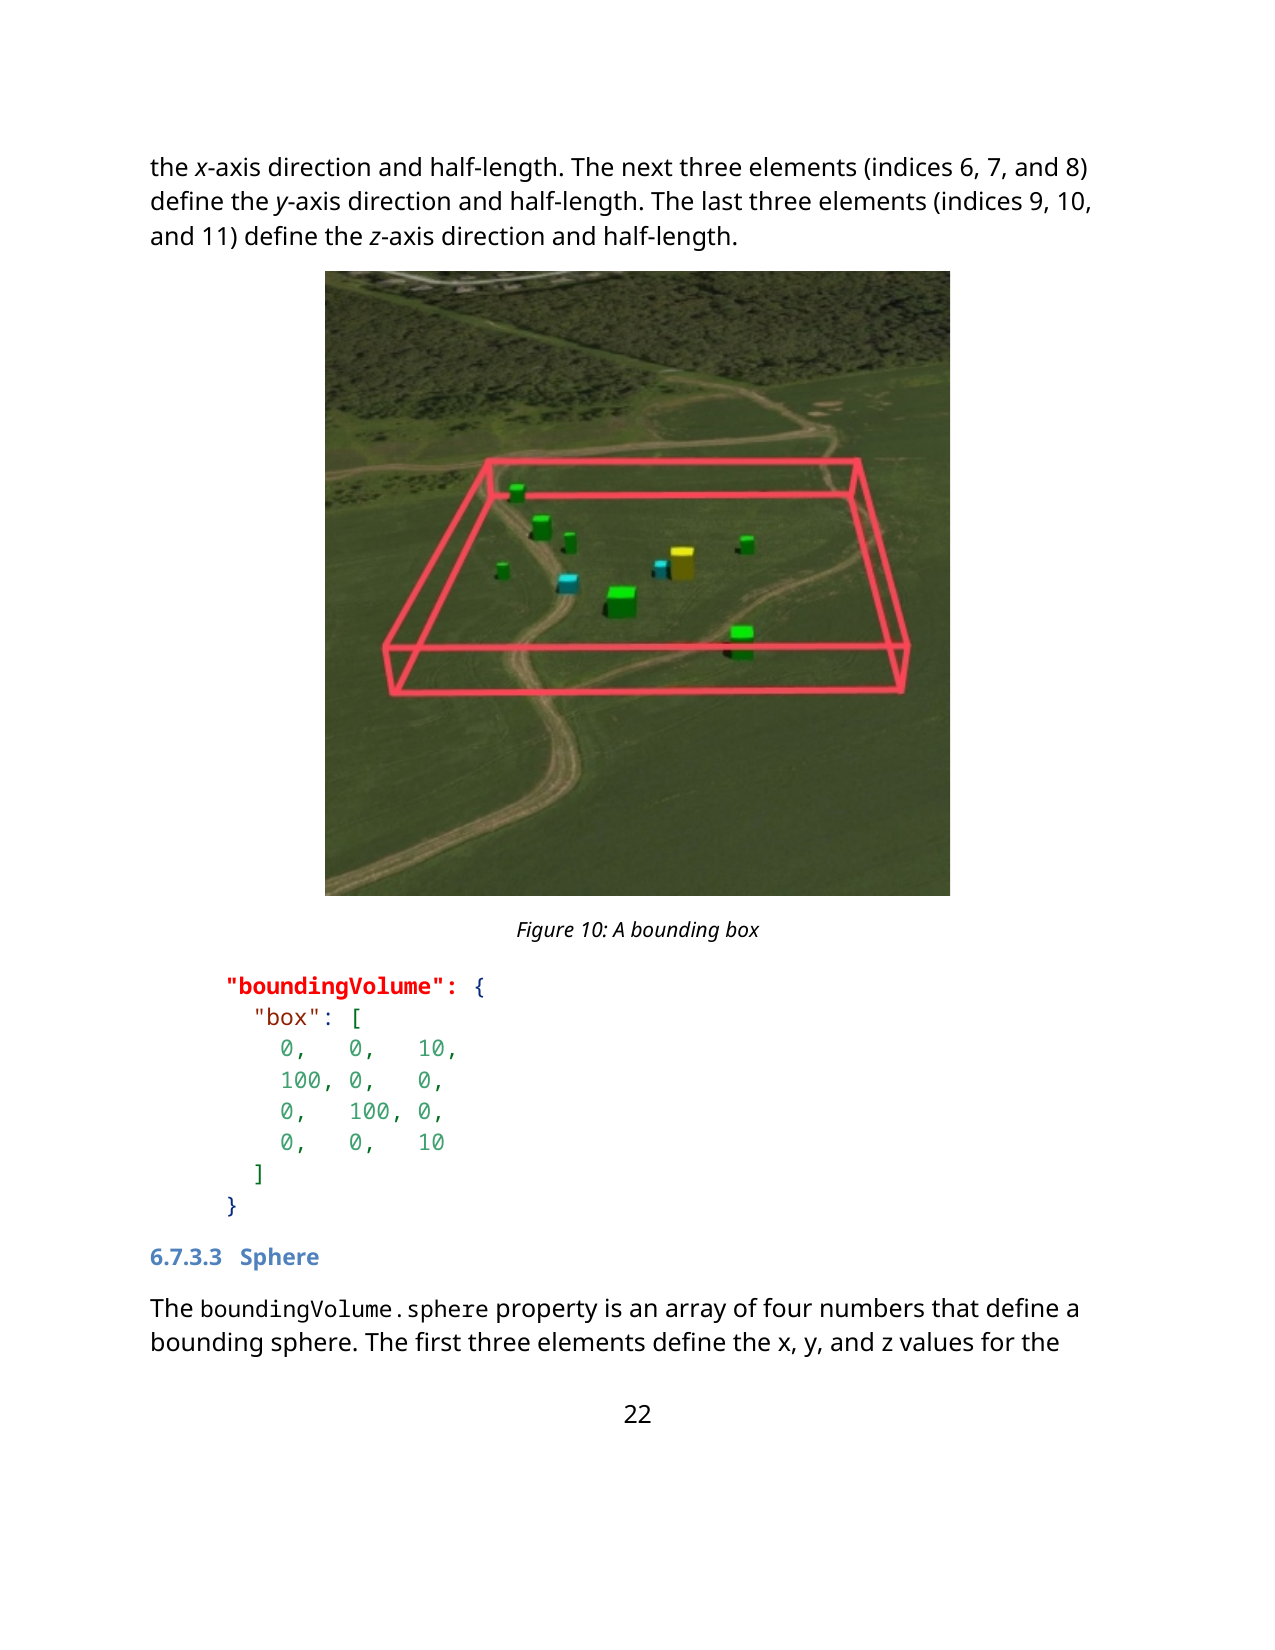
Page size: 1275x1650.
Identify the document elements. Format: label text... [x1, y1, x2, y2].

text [150, 150, 1125, 252]
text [150, 1291, 1125, 1359]
text Figure 10: A bounding box [150, 915, 1125, 943]
picture [325, 271, 951, 896]
subtitle Sphere [150, 1241, 1125, 1272]
text "boundingVolume": { "box": [ 0, 0, 10, 100, 0, 0, 0, 100, 0, 0, 0, 10 ] } [225, 970, 1125, 1220]
